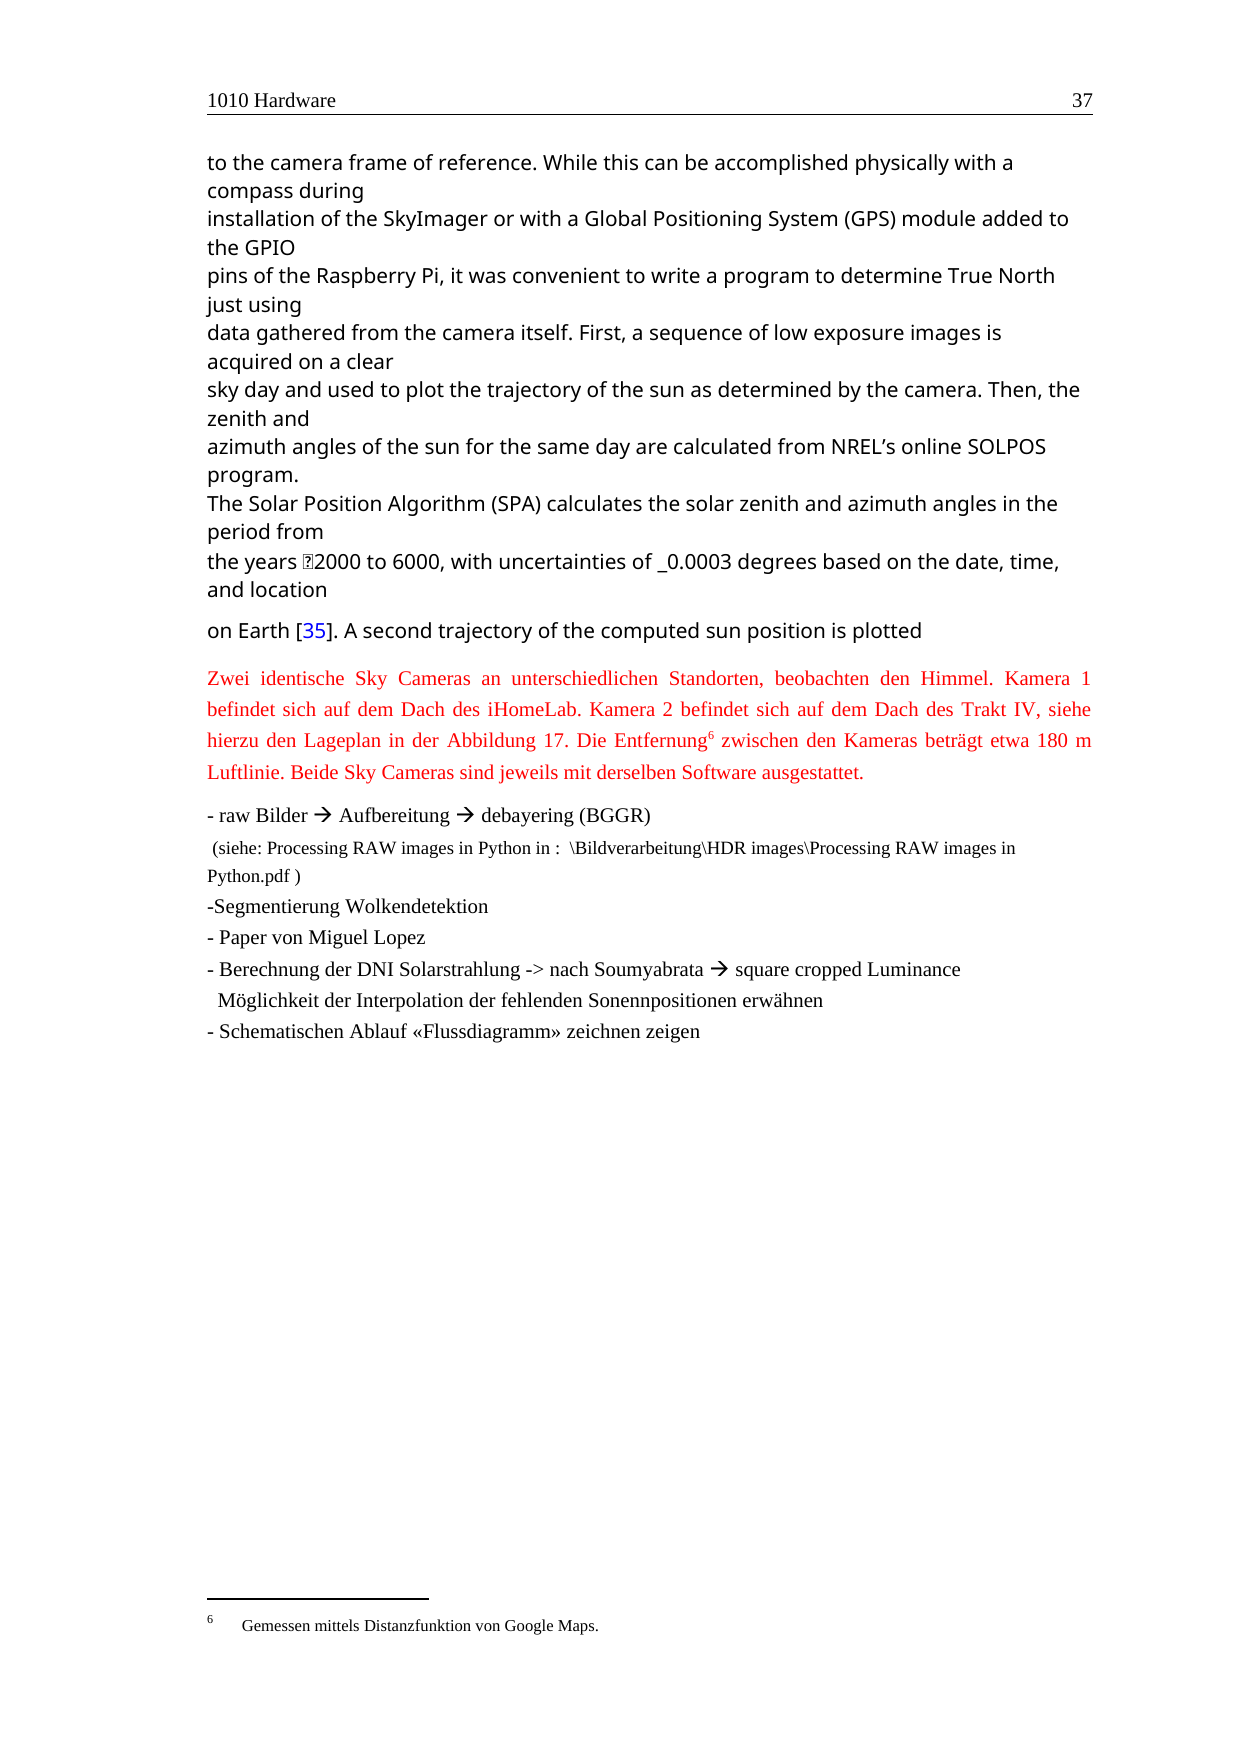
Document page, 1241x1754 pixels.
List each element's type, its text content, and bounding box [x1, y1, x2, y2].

text installation of the SkyImager or with a Global Positioning System (GPS) module added to the GPIO [207, 204, 1093, 261]
text pins of the Raspberry Pi, it was convenient to write a program to determine True North just using [207, 261, 1093, 318]
text the years 􀀀2000 to 6000, with uncertainties of _0.0003 degrees based on the date, time, and location [207, 546, 1093, 604]
text sky day and used to plot the trajectory of the sun as determined by the camera. Then, the zenith and [207, 375, 1093, 432]
text azimuth angles of the sun for the same day are calculated from NREL’s online SOLPOS program. [207, 432, 1093, 489]
text data gathered from the camera itself. First, a sequence of low exposure images is acquired on a clear [207, 318, 1093, 375]
text to the camera frame of reference. While this can be accomplished physically with a compass during [207, 148, 1093, 204]
text on Earth [35]. A second trajectory of the computed sun position is plotted [207, 617, 1093, 645]
text Zwei identische Sky Cameras an unterschiedlichen Standorten, beobachten den Himmel. Kamera 1 befindet sich auf dem Dach des iHomeLab. Kamera 2 befindet sich auf dem Dach des Trakt IV, siehe hierzu den Lageplan in der Abbildung 17. Die Entfernung zwischen den Kameras beträgt etwa 180 m Luftlinie. Beide Sky Cameras sind jeweils mit derselben Software ausgestattet. [207, 666, 1093, 784]
text The Solar Position Algorithm (SPA) calculates the solar zenith and azimuth angles in the period from [207, 489, 1093, 546]
text - raw Bilder Aufbereitung debayering (BGGR) (siehe: Processing RAW images in Python in : \Bildverarbeitung\HDR images\Processing RAW images in Python.pdf ) -Segmentierung Wolkendetektion - Paper von Miguel Lopez - Berechnung der DNI Solarstrahlung -> nach Soumyabrata square cropped Luminance Möglichkeit der Interpolation der fehlenden Sonennpositionen erwähnen - Schematischen Ablauf «Flussdiagramm» zeichnen zeigen [207, 803, 1093, 1043]
